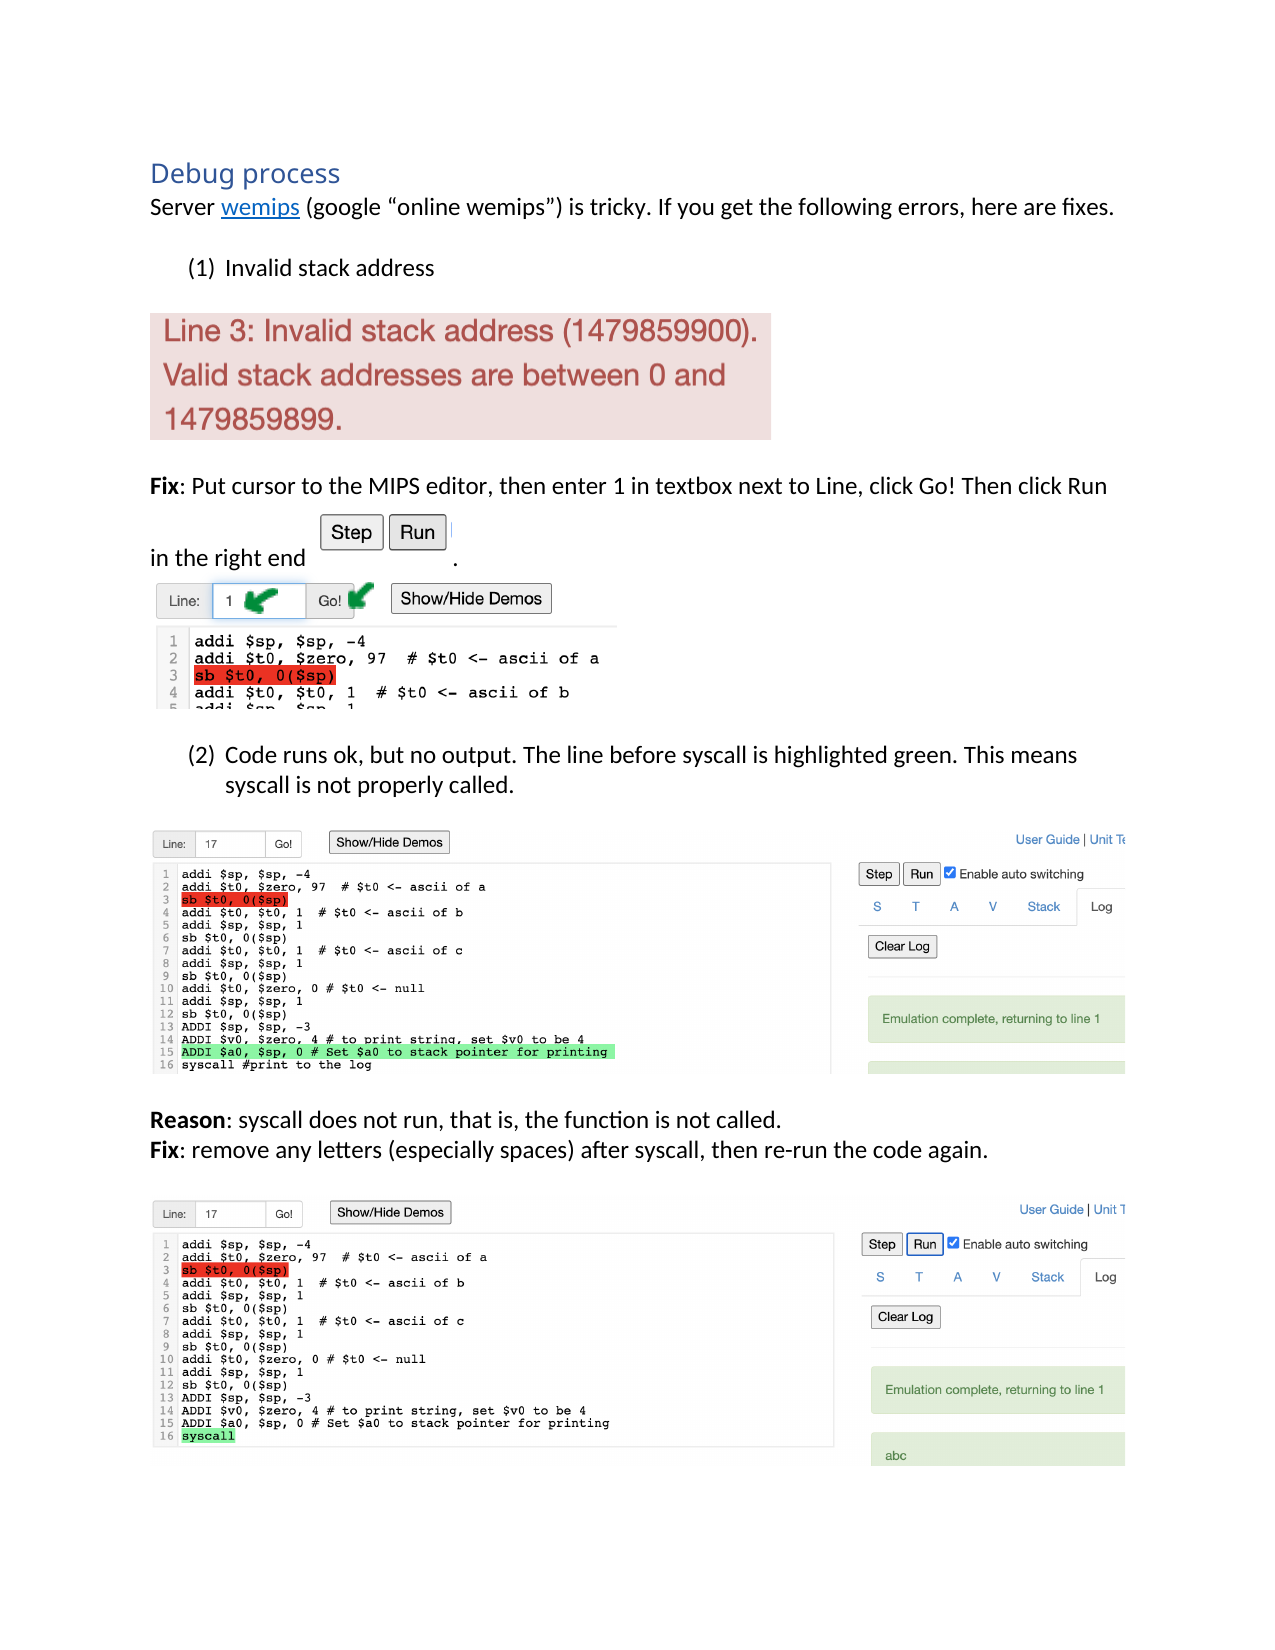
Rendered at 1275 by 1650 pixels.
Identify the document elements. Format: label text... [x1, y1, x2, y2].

subtitle Debug process [150, 154, 1125, 191]
text Fix: Put cursor to the MIPS editor, then enter 1 in textbox next to Line, click Go! Then click Run in the right end . [150, 470, 1125, 572]
text Reason: syscall does not run, that is, the function is not called. [150, 1104, 1125, 1135]
picture [150, 830, 1125, 1074]
text Fix: remove any letters (especially spaces) after syscall, then re-run the code again. [150, 1135, 1125, 1165]
text Server wemips (google “online wemips”) is tricky. If you get the following errors, here are fixes. [150, 191, 1125, 222]
picture [150, 1195, 1125, 1466]
picture [311, 500, 452, 566]
list Code runs ok, but no output. The line before syscall is highlighted green. This means syscall is not properly called. [187, 739, 1125, 800]
picture [150, 572, 617, 709]
list Invalid stack address [187, 252, 1125, 283]
picture [150, 313, 772, 440]
